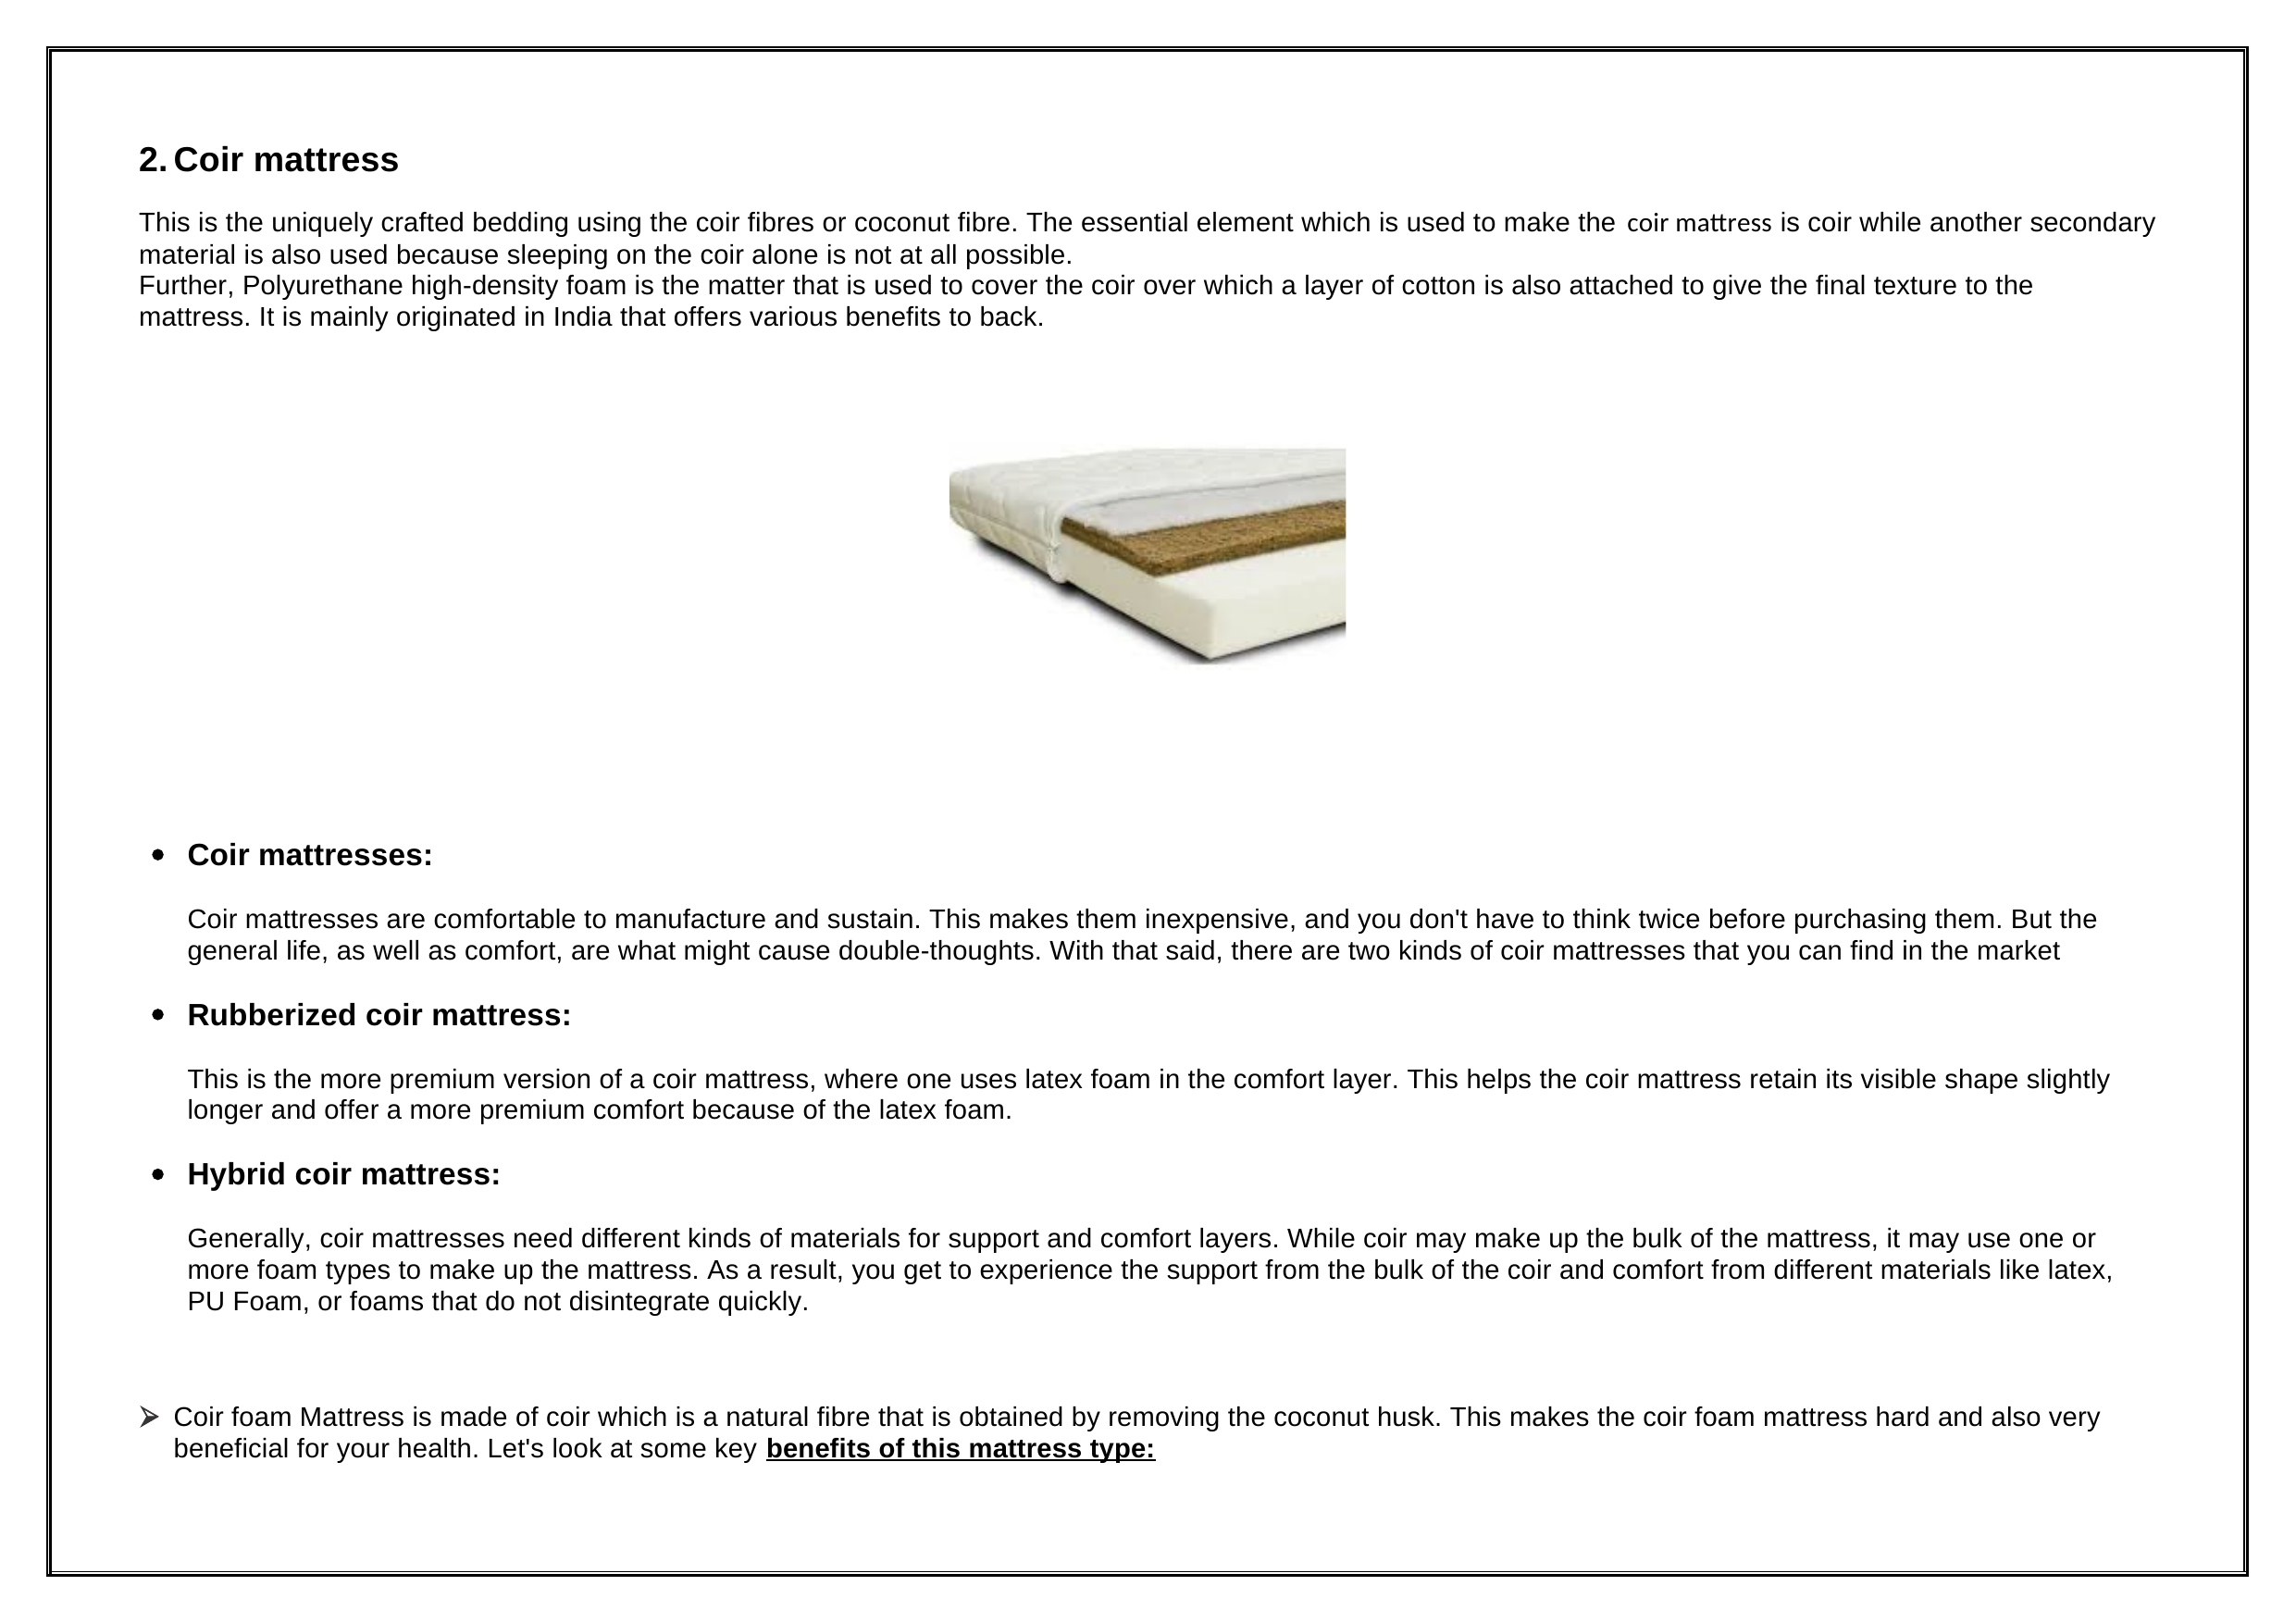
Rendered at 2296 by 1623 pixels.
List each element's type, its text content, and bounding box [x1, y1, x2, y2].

list This is the more premium version of a coir mattress, where one uses latex foam in the comfort layer. This helps the coir mattress retain its visible shape slightly longer and offer a more premium comfort because of the latex foam. [187, 1063, 2156, 1125]
text This is the uniquely crafted bedding using the coir fibres or coconut fibre. The essential element which is used to make the coir mattress is coir while another secondary material is also used because sleeping on the coir alone is not at all possible. Further, Polyurethane high-density foam is the matter that is used to cover the coir over which a layer of cotton is also attached to give the final texture to the mattress. It is mainly originated in India that offers various benefits to back. [139, 205, 2156, 331]
list Hybrid coir mattress: [153, 1156, 2156, 1192]
list Coir mattresses are comfortable to manufacture and sustain. This makes them inexpensive, and you don't have to think twice before purchasing them. But the general life, as well as comfort, are what might cause double-thoughts. With that said, there are two kinds of coir mattresses that you can find in the market [187, 903, 2156, 965]
list Coir mattress [139, 139, 2156, 179]
picture [949, 360, 1347, 757]
list Rubberized coir mattress: [153, 997, 2156, 1032]
list Coir foam Mattress is made of coir which is a natural fibre that is obtained by removing the coconut husk. This makes the coir foam mattress hard and also very beneficial for your health. Let's look at some key benefits of this mattress type: [139, 1401, 2156, 1463]
list Coir mattresses: [153, 836, 2156, 872]
list Generally, coir mattresses need different kinds of materials for support and comfort layers. While coir may make up the bulk of the mattress, it may use one or more foam types to make up the mattress. As a result, you get to experience the support from the bulk of the coir and comfort from different materials like latex, PU Foam, or foams that do not disintegrate quickly. [187, 1222, 2156, 1316]
